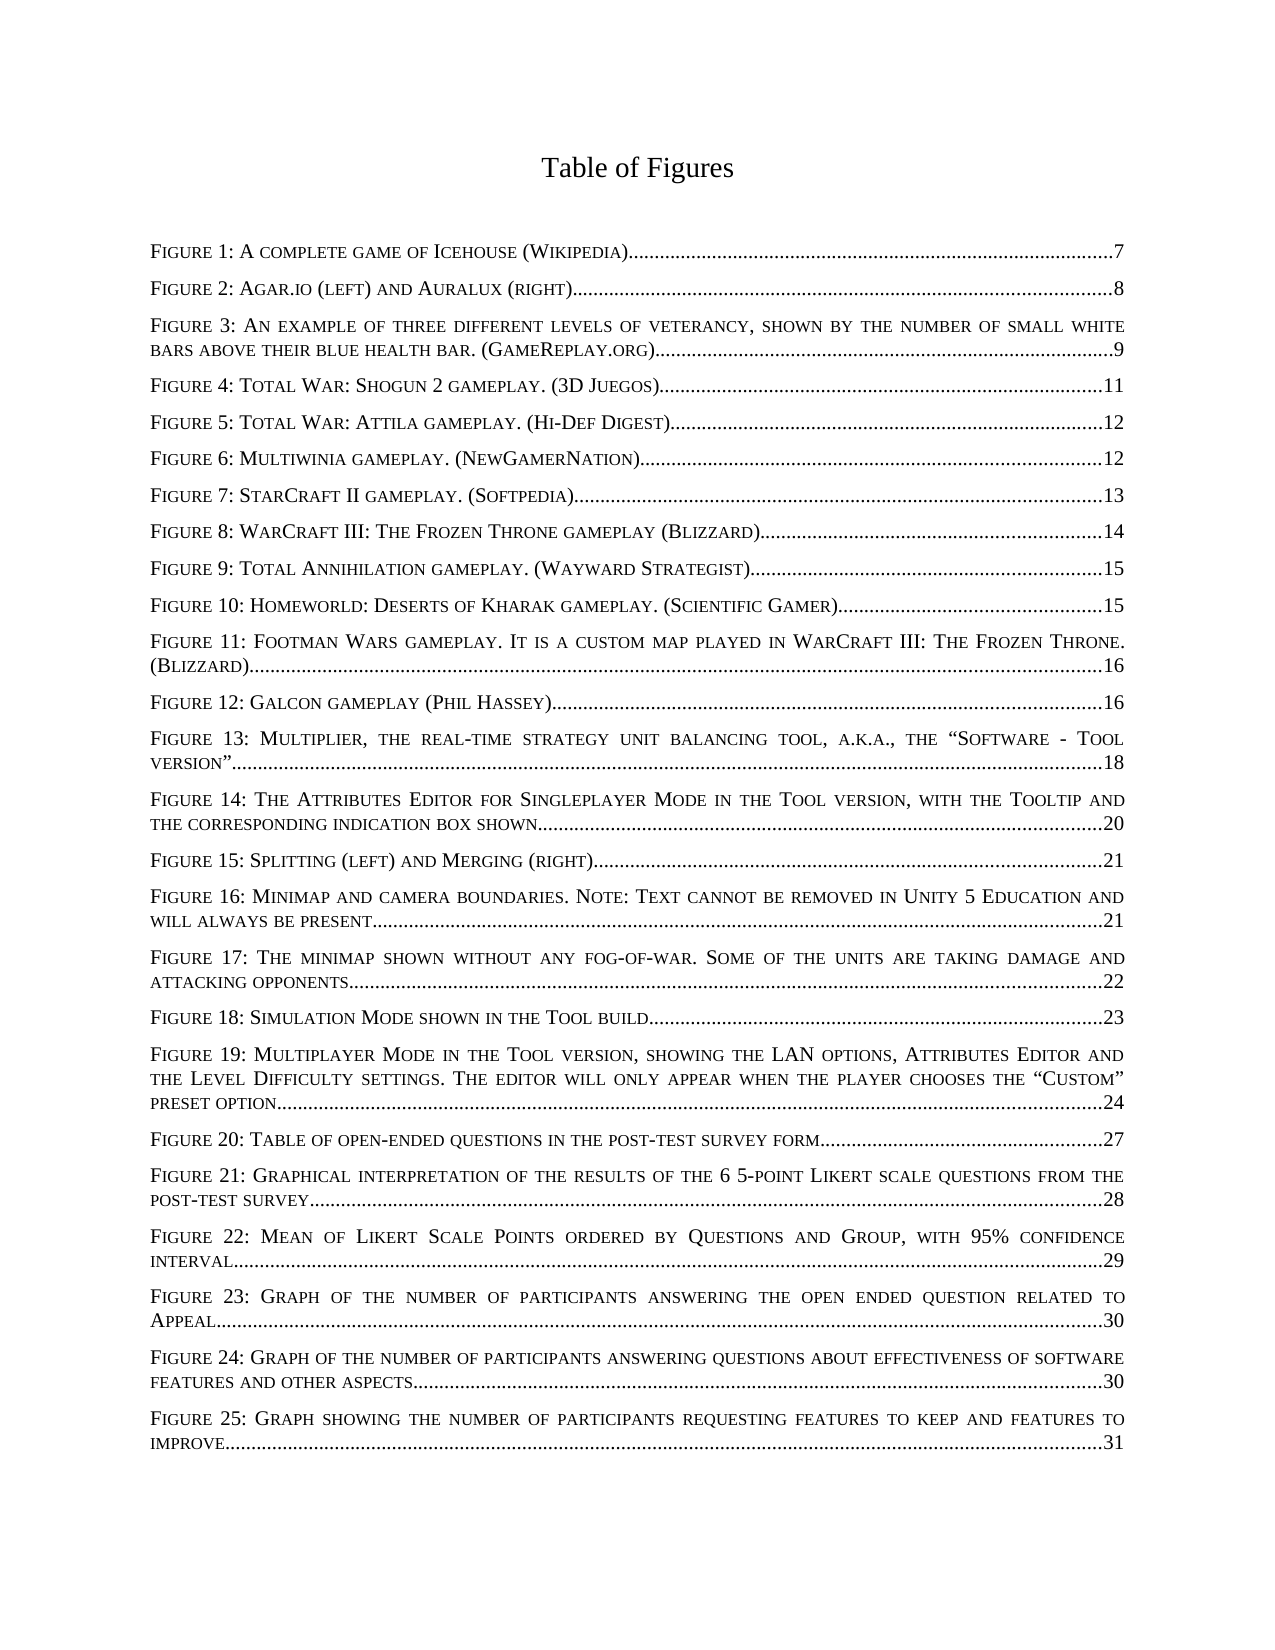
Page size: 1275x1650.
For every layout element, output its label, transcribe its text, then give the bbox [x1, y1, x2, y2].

text Figure 11: Footman Wars gameplay. It is a custom map played in WarCraft III: The Frozen Throne. (Blizzard) 16 [150, 629, 1125, 677]
text Figure 5: Total War: Attila gameplay. (Hi-Def Digest) 12 [150, 410, 1125, 434]
text Figure 9: Total Annihilation gameplay. (Wayward Strategist) 15 [150, 556, 1125, 580]
text Figure 10: Homeworld: Deserts of Kharak gameplay. (Scientific Gamer) 15 [150, 592, 1125, 617]
text Figure 13: Multiplier, the real-time strategy unit balancing tool, a.k.a., the “Software - Tool version”. 18 [150, 726, 1125, 774]
text Figure 18: Simulation Mode shown in the Tool build. 23 [150, 1005, 1125, 1029]
text Figure 22: Mean of Likert Scale Points ordered by Questions and Group, with 95% confidence interval. 29 [150, 1224, 1125, 1272]
text Figure 7: StarCraft II gameplay. (Softpedia) 13 [150, 483, 1125, 507]
text Figure 21: Graphical interpretation of the results of the 6 5-point Likert scale questions from the post-test survey. 28 [150, 1163, 1125, 1211]
text Figure 16: Minimap and camera boundaries. Note: Text cannot be removed in Unity 5 Education and will always be present. 21 [150, 884, 1125, 932]
text Figure 24: Graph of the number of participants answering questions about effectiveness of software features and other aspects. 30 [150, 1345, 1125, 1393]
text Figure 1: A complete game of Icehouse (Wikipedia) 7 [150, 239, 1125, 263]
subtitle Table of Figures [150, 150, 1125, 183]
text Figure 2: Agar.io (left) and Auralux (right). 8 [150, 276, 1125, 300]
text Figure 8: WarCraft III: The Frozen Throne gameplay (Blizzard) 14 [150, 519, 1125, 543]
text Figure 17: The minimap shown without any fog-of-war. Some of the units are taking damage and attacking opponents. 22 [150, 945, 1125, 993]
text Figure 15: Splitting (left) and Merging (right). 21 [150, 847, 1125, 872]
text Figure 6: Multiwinia gameplay. (NewGamerNation) 12 [150, 446, 1125, 470]
text Figure 20: Table of open-ended questions in the post-test survey form. 27 [150, 1127, 1125, 1151]
text Figure 12: Galcon gameplay (Phil Hassey). 16 [150, 690, 1125, 714]
text Figure 14: The Attributes Editor for Singleplayer Mode in the Tool version, with the Tooltip and the corresponding indication box shown. 20 [150, 787, 1125, 835]
text Figure 25: Graph showing the number of participants requesting features to keep and features to improve. 31 [150, 1406, 1125, 1454]
text Figure 23: Graph of the number of participants answering the open ended question related to Appeal. 30 [150, 1284, 1125, 1332]
text Figure 4: Total War: Shogun 2 gameplay. (3D Juegos) 11 [150, 373, 1125, 397]
text Figure 19: Multiplayer Mode in the Tool version, showing the LAN options, Attributes Editor and the Level Difficulty settings. The editor will only appear when the player chooses the “Custom” preset option. 24 [150, 1042, 1125, 1114]
text Figure 3: An example of three different levels of veterancy, shown by the number of small white bars above their blue health bar. (GameReplay.org) 9 [150, 312, 1125, 361]
